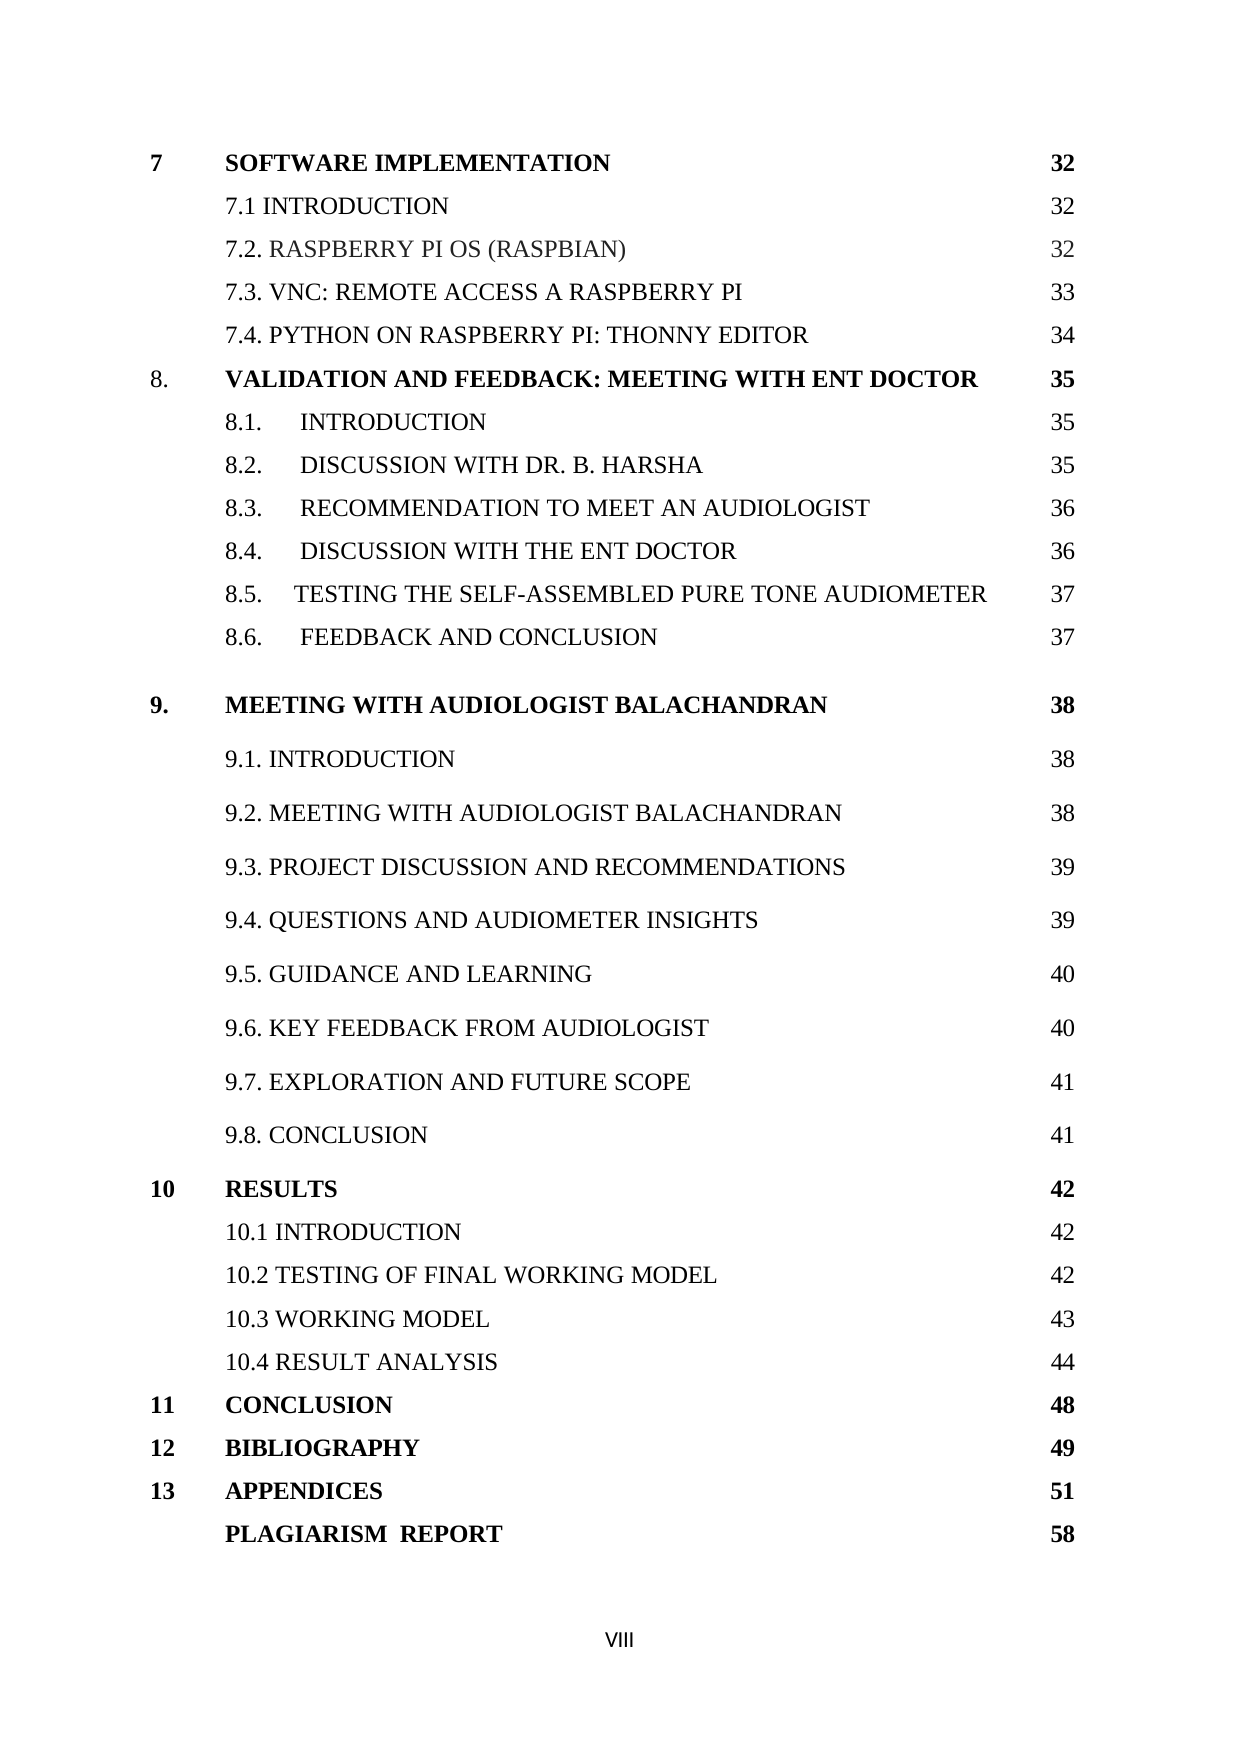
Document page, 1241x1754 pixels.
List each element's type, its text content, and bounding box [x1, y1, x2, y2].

list RECOMMENDATION TO MEET AN AUDIOLOGIST 36 [225, 493, 1180, 522]
list INTRODUCTION 42 [225, 1217, 1180, 1246]
list WORKING MODEL 43 [225, 1304, 1180, 1332]
list VNC: REMOTE ACCESS A RASPBERRY PI 33 [225, 277, 1180, 306]
list RESULTS 42 [150, 1174, 1180, 1203]
list SOFTWARE IMPLEMENTATION 32 [150, 148, 1180, 177]
list QUESTIONS AND AUDIOMETER INSIGHTS 39 [225, 906, 1180, 934]
list PYTHON ON RASPBERRY PI: THONNY EDITOR 34 [225, 321, 1180, 349]
list APPENDICES 51 [150, 1476, 1180, 1505]
list INTRODUCTION 32 [225, 191, 1180, 220]
list PROJECT DISCUSSION AND RECOMMENDATIONS 39 [225, 852, 1180, 881]
list BIBLIOGRAPHY 49 [150, 1433, 1180, 1462]
list VALIDATION AND FEEDBACK: MEETING WITH ENT DOCTOR 35 [150, 364, 1180, 392]
list EXPLORATION AND FUTURE SCOPE 41 [225, 1067, 1180, 1096]
list MEETING WITH AUDIOLOGIST BALACHANDRAN 38 [150, 691, 1180, 719]
list FEEDBACK AND CONCLUSION 37 [225, 622, 1180, 651]
list CONCLUSION 48 [150, 1390, 1180, 1419]
list MEETING WITH AUDIOLOGIST BALACHANDRAN 38 [225, 798, 1180, 827]
list TESTING THE SELF-ASSEMBLED PURE TONE AUDIOMETER 37 [225, 579, 1180, 608]
list CONCLUSION 41 [225, 1121, 1180, 1149]
list GUIDANCE AND LEARNING 40 [225, 959, 1180, 988]
list TESTING OF FINAL WORKING MODEL 42 [225, 1261, 1180, 1289]
list INTRODUCTION 38 [225, 744, 1180, 773]
list KEY FEEDBACK FROM AUDIOLOGIST 40 [225, 1013, 1180, 1042]
text PLAGIARISM REPORT 58 [225, 1519, 1180, 1548]
list RESULT ANALYSIS 44 [225, 1347, 1180, 1376]
list DISCUSSION WITH DR. B. HARSHA 35 [225, 450, 1180, 479]
list INTRODUCTION 35 [225, 407, 1180, 436]
list DISCUSSION WITH THE ENT DOCTOR 36 [225, 536, 1180, 565]
list RASPBERRY PI OS (RASPBIAN) 32 [225, 234, 1180, 263]
